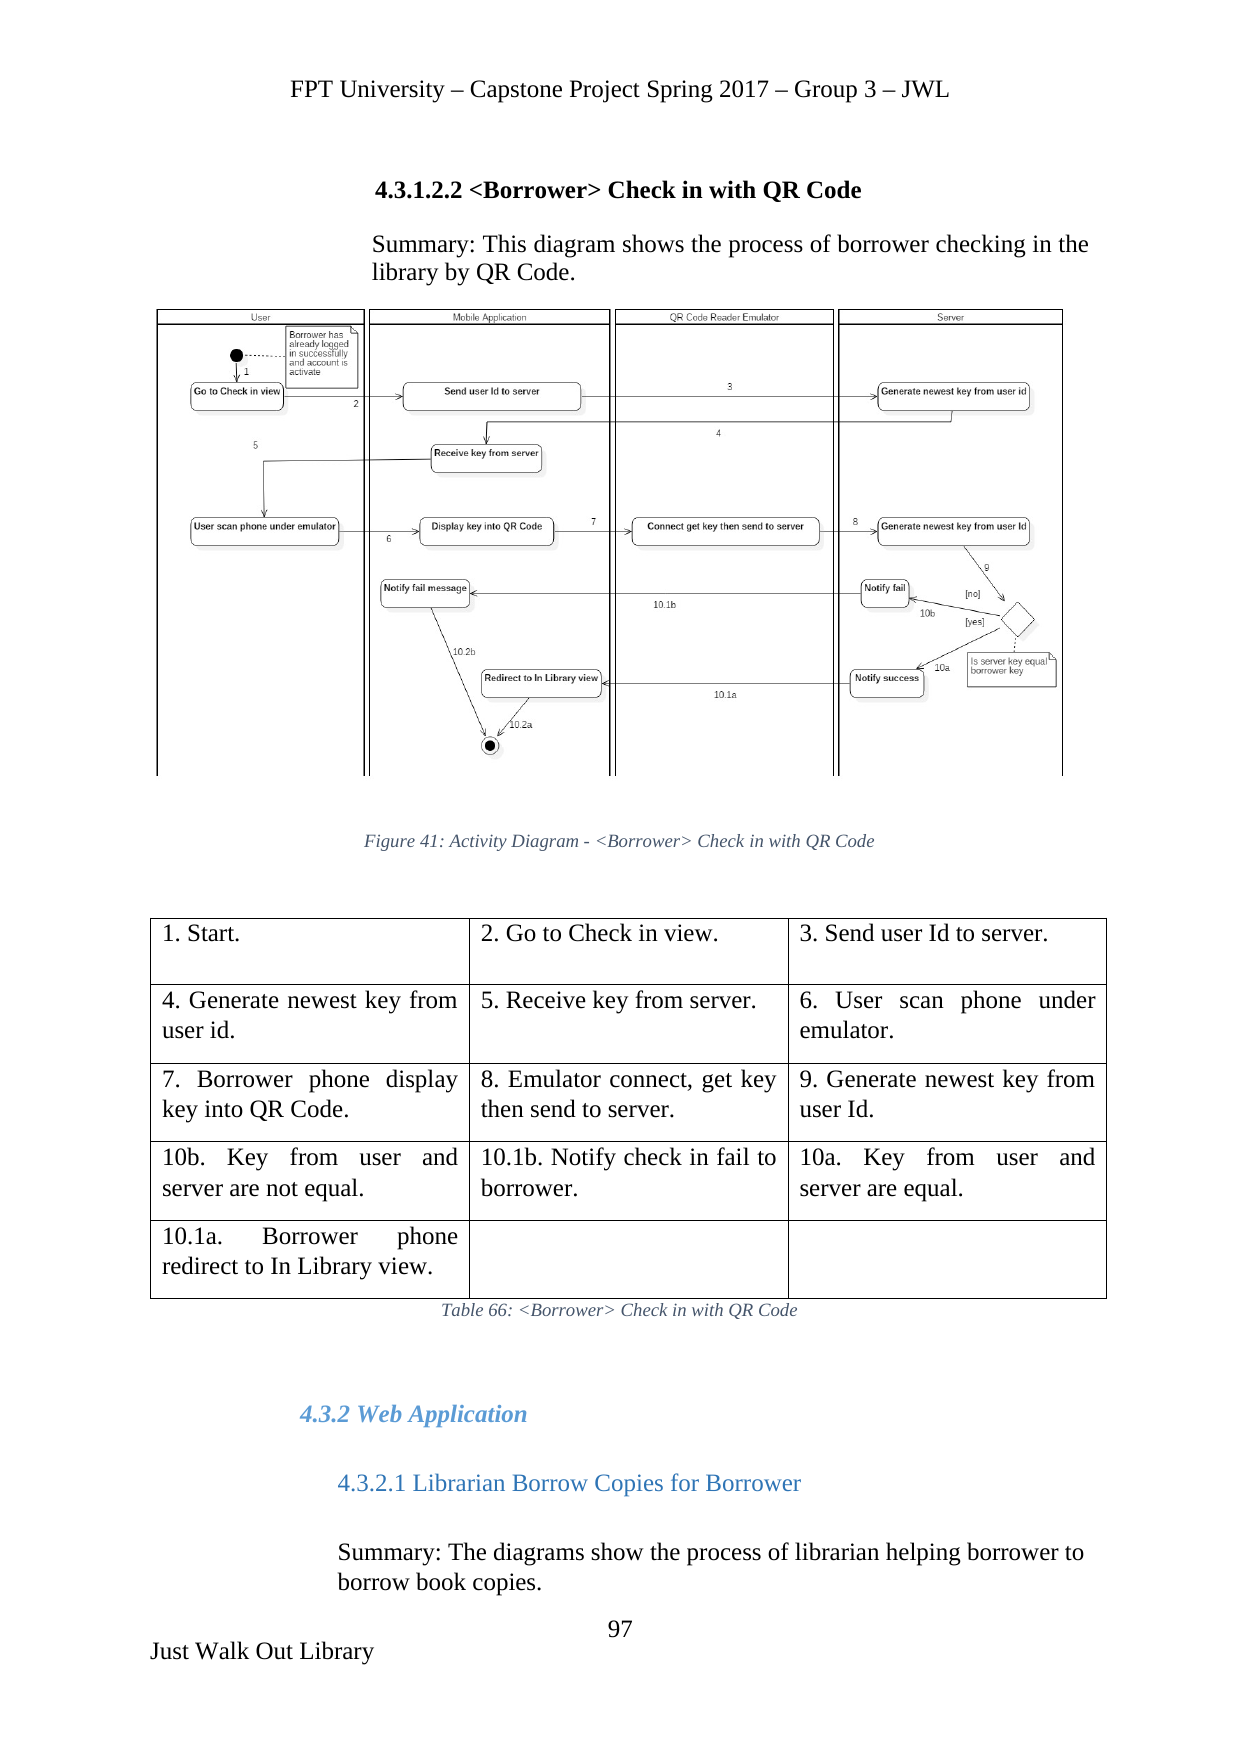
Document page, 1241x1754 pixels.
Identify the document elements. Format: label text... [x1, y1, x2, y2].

table_cell 10a. Key from user and server are equal. [789, 1142, 1106, 1220]
table_cell 9. Generate newest key from user Id. [789, 1064, 1106, 1141]
table_cell 7. Borrower phone display key into QR Code. [151, 1064, 469, 1141]
table_cell 5. Receive key from server. [470, 985, 788, 1063]
table_cell 10.1b. Notify check in fail to borrower. [470, 1142, 788, 1220]
table_cell 6. User scan phone under emulator. [789, 985, 1106, 1063]
text Summary: The diagrams show the process of librarian helping borrower to borrow book copies. [337, 1537, 1090, 1596]
table_cell [470, 1221, 788, 1298]
table_cell 4. Generate newest key from user id. [151, 985, 469, 1063]
table_cell [789, 1221, 1106, 1298]
text Summary: This diagram shows the process of borrower checking in the library by QR Code. [372, 229, 1090, 286]
table_header 3. Send user Id to server. [789, 919, 1106, 984]
picture [150, 302, 1090, 804]
subtitle <Borrower> Check in with QR Code [375, 175, 1090, 204]
subtitle Web Application [300, 1399, 1090, 1428]
table_header 1. Start. [151, 919, 469, 984]
table_header 2. Go to Check in view. [470, 919, 788, 984]
table_cell 8. Emulator connect, get key then send to server. [470, 1064, 788, 1141]
subtitle Librarian Borrow Copies for Borrower [337, 1468, 1090, 1497]
table_cell 10b. Key from user and server are not equal. [151, 1142, 469, 1220]
table_cell 10.1a. Borrower phone redirect to In Library view. [151, 1221, 469, 1298]
